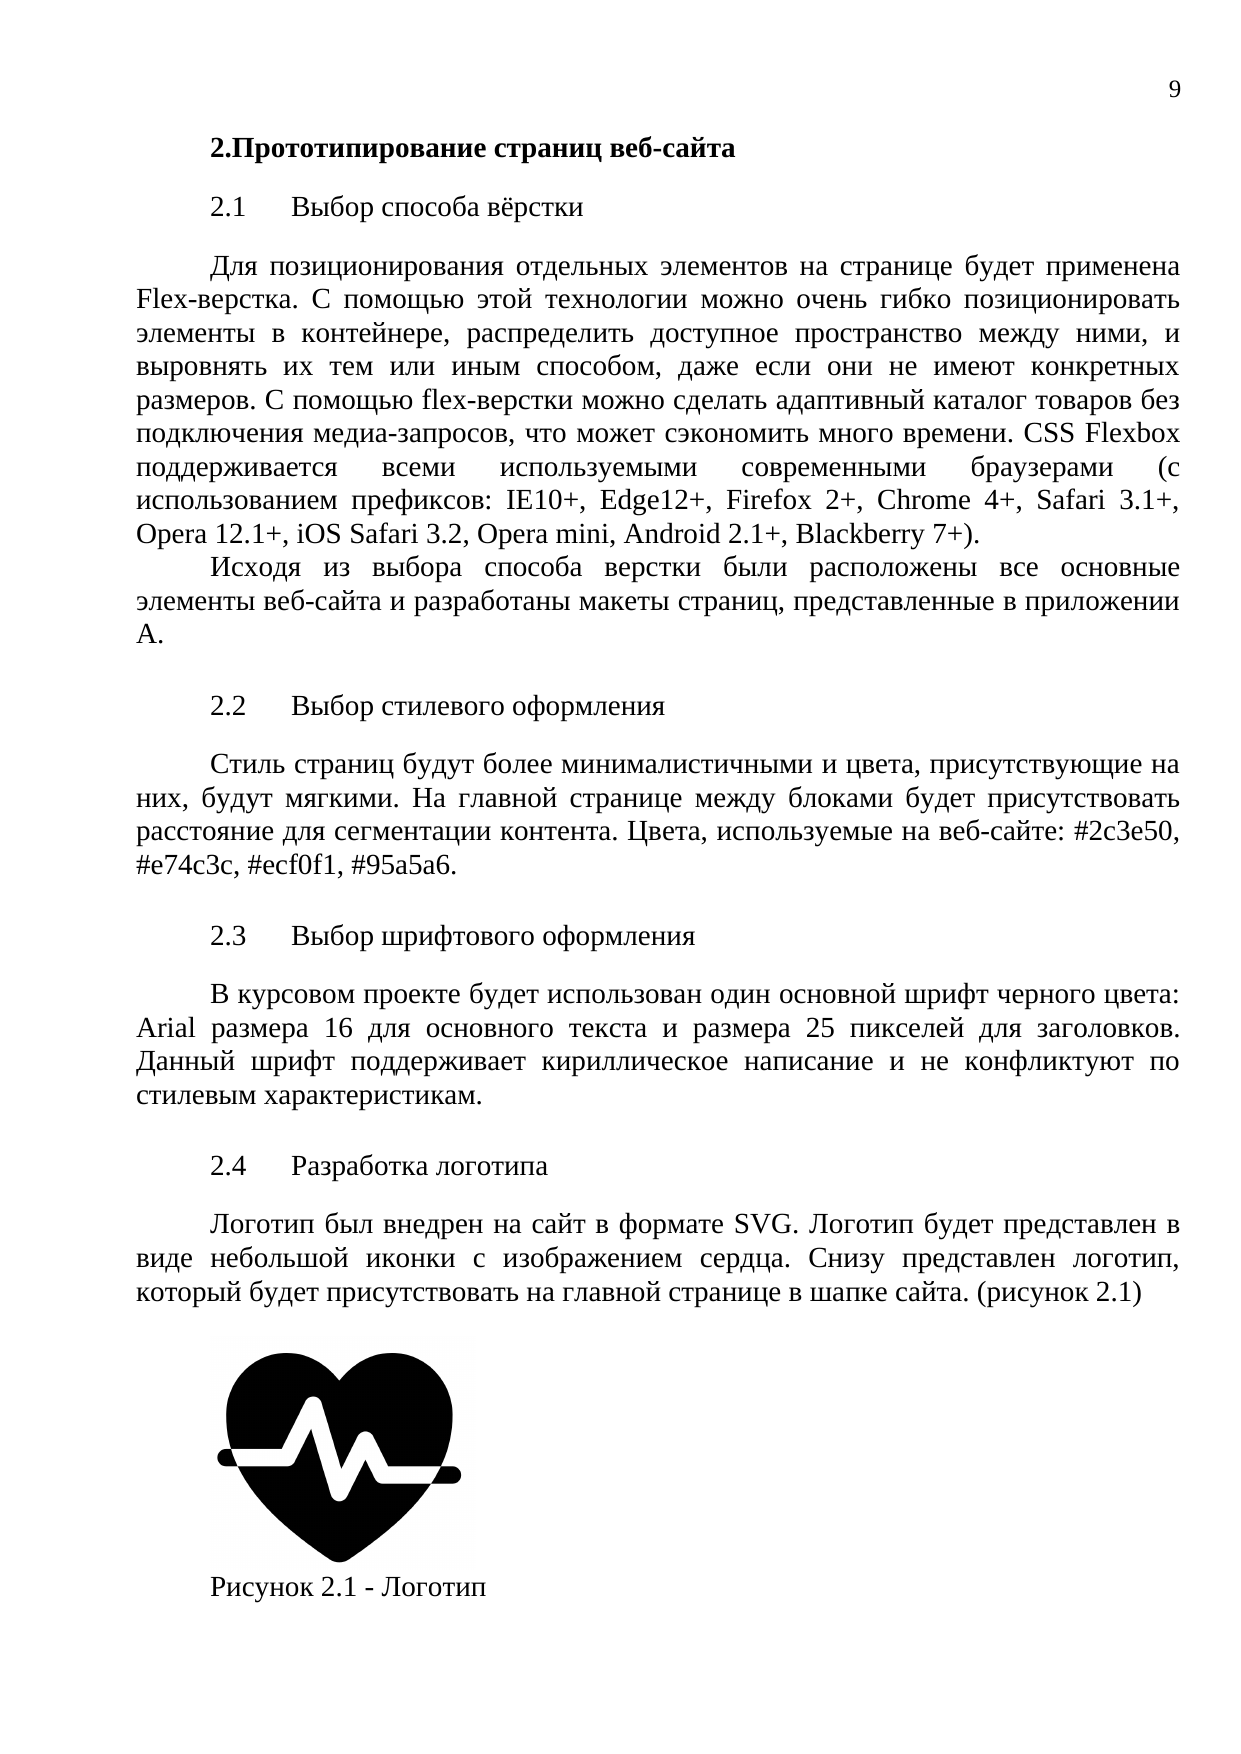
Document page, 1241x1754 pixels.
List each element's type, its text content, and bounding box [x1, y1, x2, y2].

list Выбор шрифтового оформления [136, 918, 1181, 951]
text Для позиционирования отдельных элементов на странице будет применена Flex-верстка. С помощью этой технологии можно очень гибко позиционировать элементы в контейнере, распределить доступное пространство между ними, и выровнять их тем или иным способом, даже если они не имеют конкретных размеров. С помощью flex-верстки можно сделать адаптивный каталог товаров без подключения медиа-запросов, что может сэкономить много времени. CSS Flexbox поддерживается всеми используемыми современными браузерами (с использованием префиксов: IE10+, Edge12+, Firefox 2+, Chrome 4+, Safari 3.1+, Opera 12.1+, iOS Safari 3.2, Opera mini, Android 2.1+, Blackberry 7+). [136, 248, 1181, 549]
list Выбор стилевого оформления [136, 688, 1181, 721]
text Исходя из выбора способа верстки были расположены все основные элементы веб-сайта и разработаны макеты страниц, представленные в приложении А. [136, 549, 1181, 650]
subtitle 2.Прототипирование страниц веб-сайта [136, 131, 1181, 164]
list Разработка логотипа [136, 1148, 1181, 1182]
list Логотип был внедрен на сайт в формате SVG. Логотип будет представлен в виде небольшой иконки с изображением сердца. Снизу представлен логотип, который будет присутствовать на главной странице в шапке сайта. (рисунок 2.1) [136, 1207, 1181, 1307]
text В курсовом проекте будет использован один основной шрифт черного цвета: Arial размера 16 для основного текста и размера 25 пикселей для заголовков. Данный шрифт поддерживает кириллическое написание и не конфликтуют по стилевым характеристикам. [136, 976, 1181, 1111]
list Рисунок 2.1 - Логотип [136, 1569, 1181, 1603]
text Стиль страниц будут более минималистичными и цвета, присутствующие на них, будут мягкими. На главной странице между блоками будет присутствовать расстояние для сегментации контента. Цвета, используемые на веб-сайте: #2c3e50, #e74c3c, #ecf0f1, #95a5a6. [136, 746, 1181, 880]
picture [209, 1336, 476, 1570]
list Выбор способа вёрстки [136, 189, 1181, 223]
